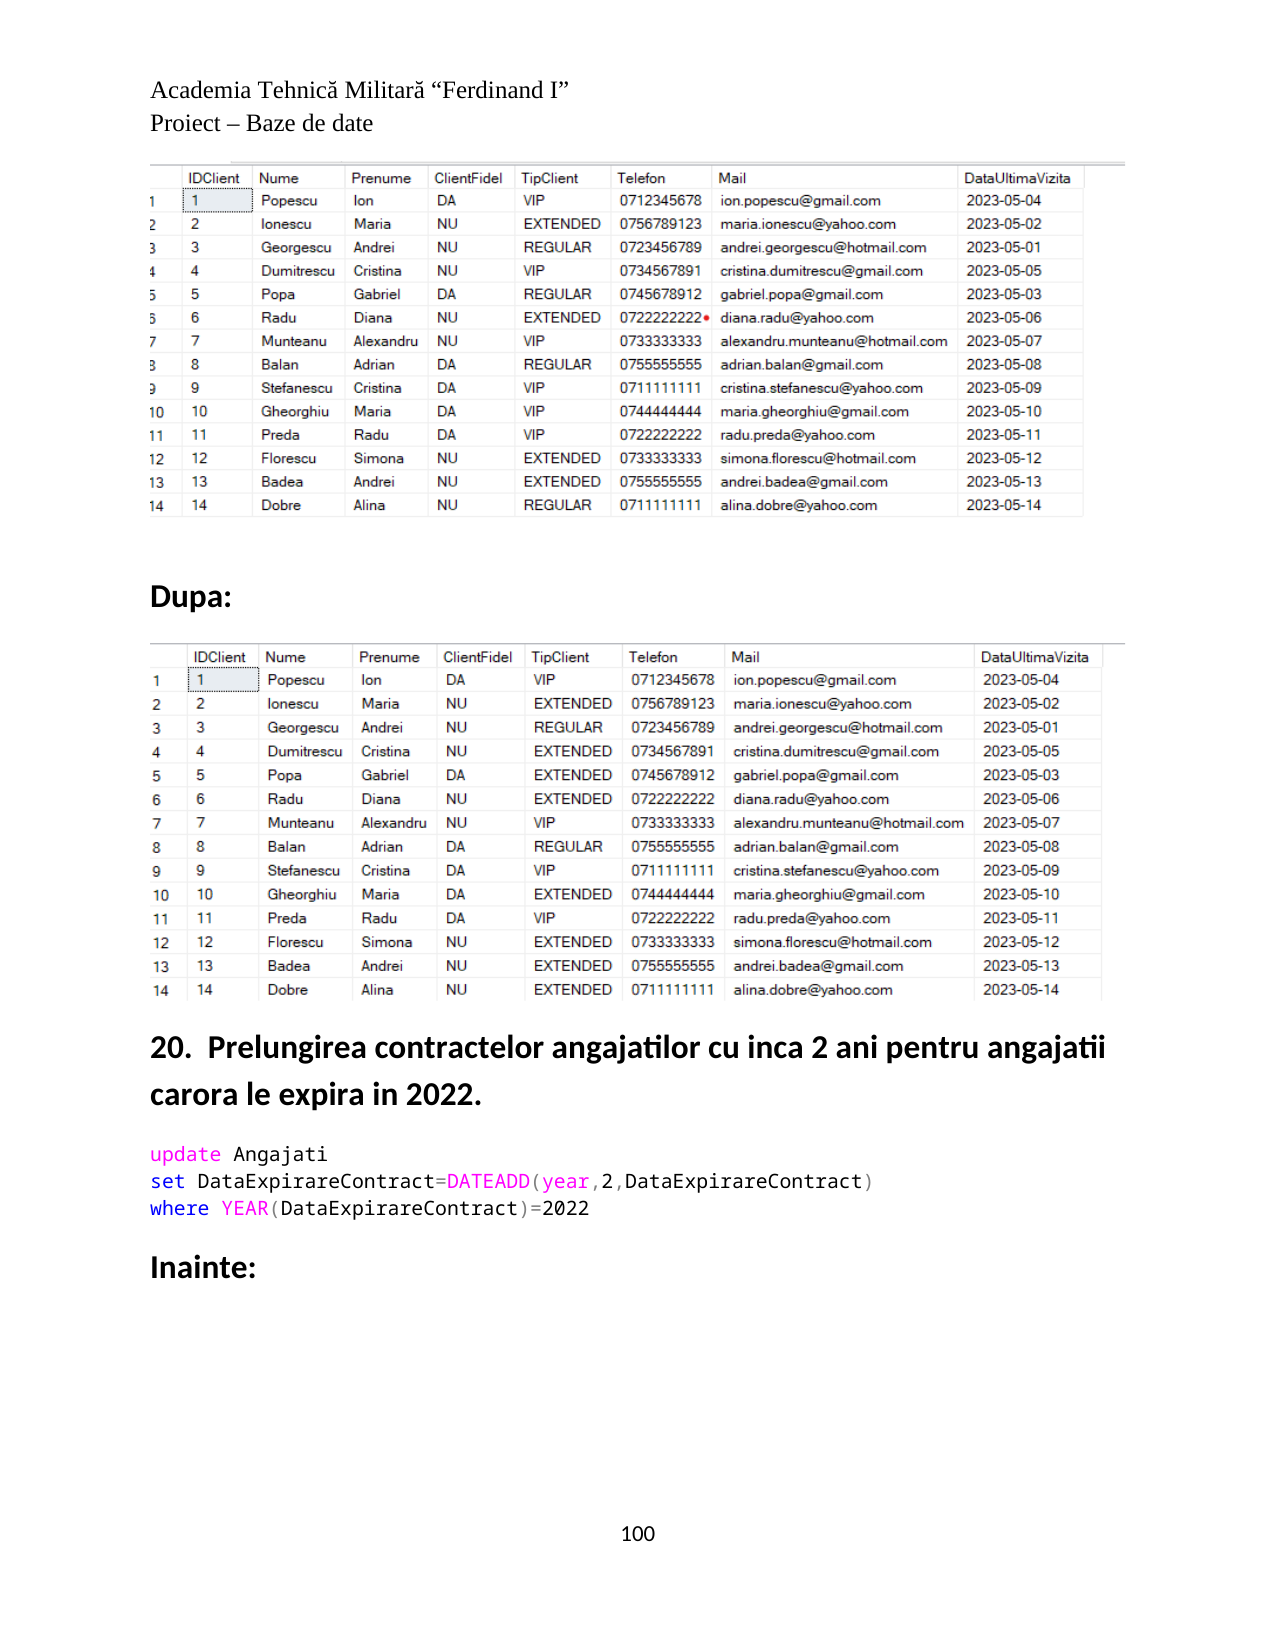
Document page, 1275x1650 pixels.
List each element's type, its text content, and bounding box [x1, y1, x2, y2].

picture [150, 161, 1125, 550]
text where YEAR(DataExpirareContract)=2022 [150, 1194, 1125, 1222]
text Dupa: [150, 575, 1125, 616]
text update Angajati [150, 1141, 1125, 1168]
picture [150, 642, 1125, 1002]
text set DataExpirareContract=DATEADD(year,2,DataExpirareContract) [150, 1168, 1125, 1194]
text 20. Prelungirea contractelor angajatilor cu inca 2 ani pentru angajatii carora le expira in 2022. [150, 1026, 1125, 1114]
text Inainte: [150, 1246, 1125, 1287]
